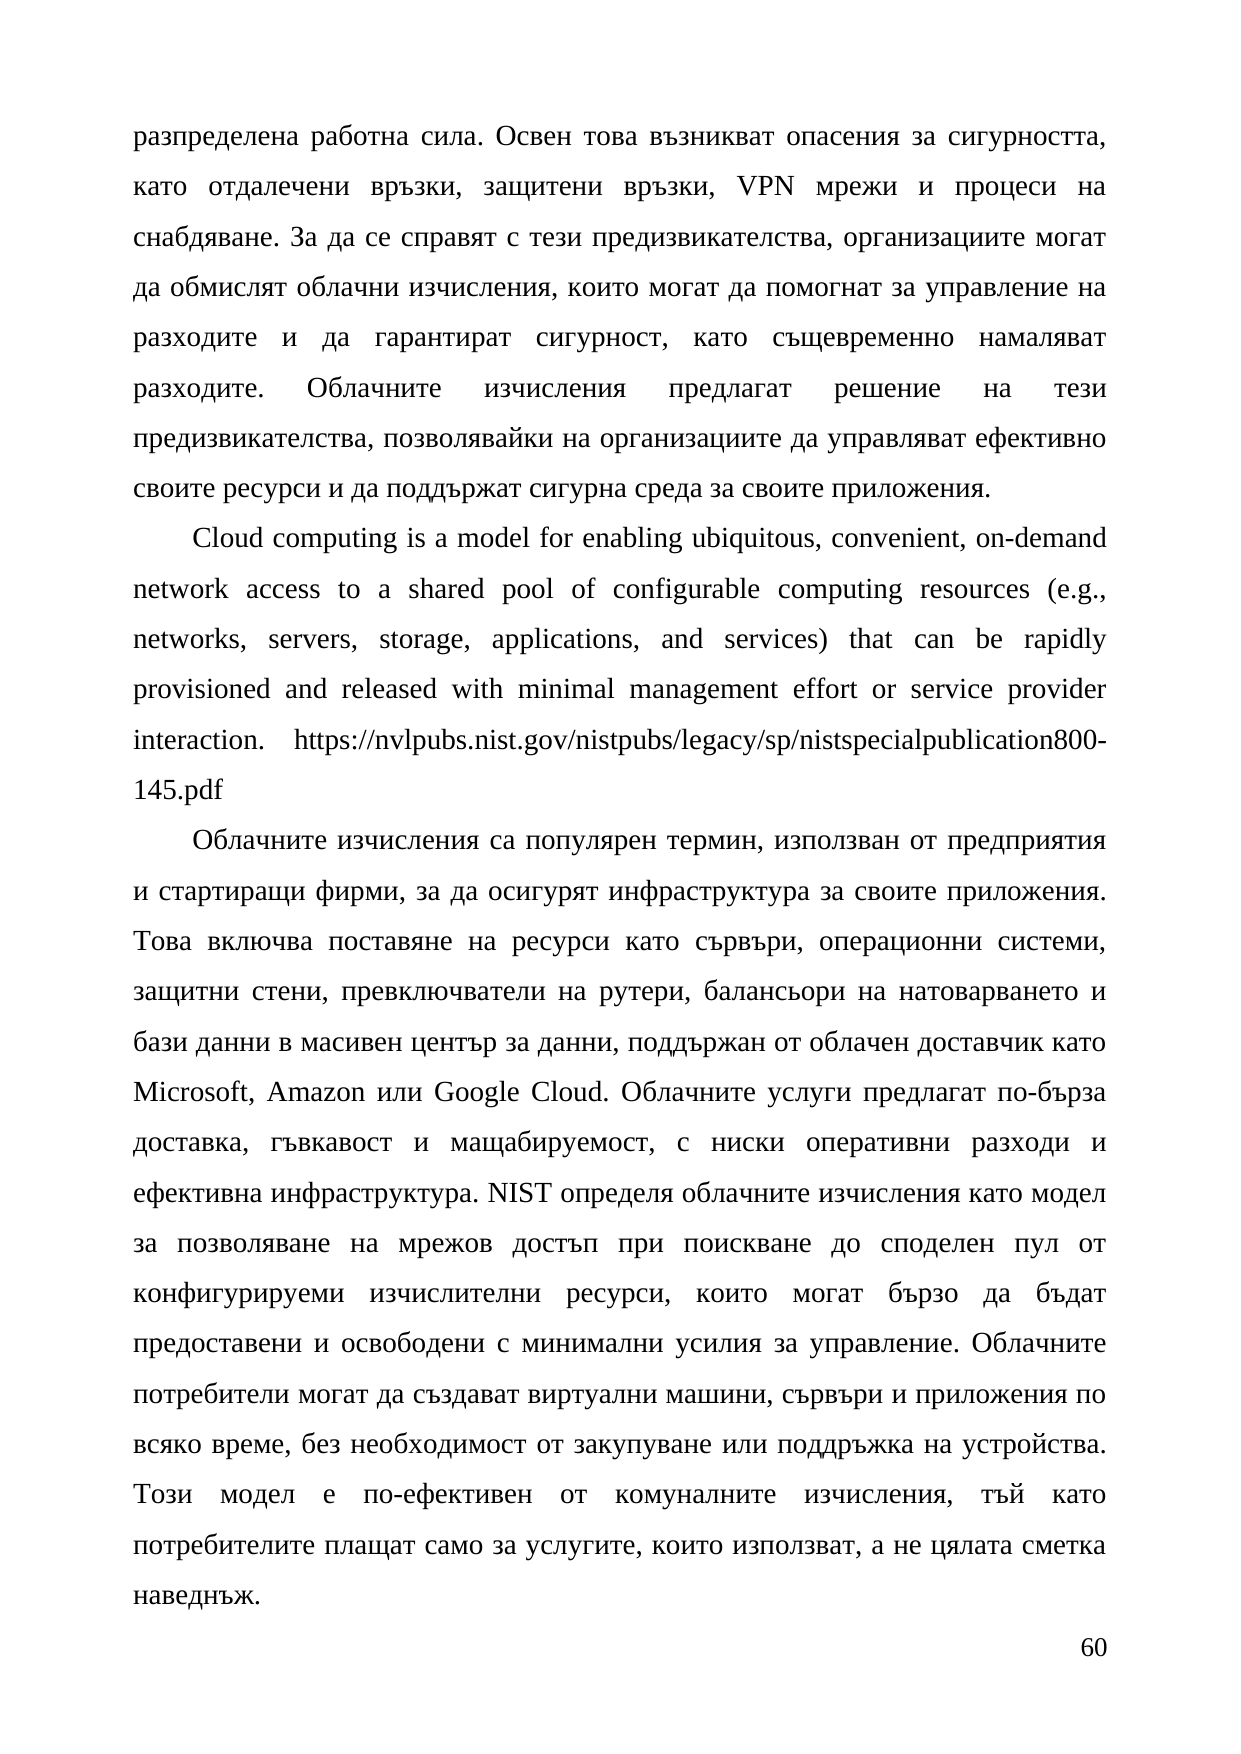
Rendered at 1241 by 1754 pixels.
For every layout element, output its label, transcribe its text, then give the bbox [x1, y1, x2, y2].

text Облачните изчисления са популярен термин, използван от предприятия и стартиращи фирми, за да осигурят инфраструктура за своите приложения. Това включва поставяне на ресурси като сървъри, операционни системи, защитни стени, превключватели на рутери, балансьори на натоварването и бази данни в масивен център за данни, поддържан от облачен доставчик като Microsoft, Amazon или Google Cloud. Облачните услуги предлагат по-бърза доставка, гъвкавост и мащабируемост, с ниски оперативни разходи и ефективна инфраструктура. NIST определя облачните изчисления като модел за позволяване на мрежов достъп при поискване до споделен пул от конфигурируеми изчислителни ресурси, които могат бързо да бъдат предоставени и освободени с минимални усилия за управление. Облачните потребители могат да създават виртуални машини, сървъри и приложения по всяко време, без необходимост от закупуване или поддръжка на устройства. Този модел е по-ефективен от комуналните изчисления, тъй като потребителите плащат само за услугите, които използват, а не цялата сметка наведнъж. [133, 822, 1107, 1611]
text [133, 118, 1107, 504]
text Cloud computing is a model for enabling ubiquitous, convenient, on-demand network access to a shared pool of configurable computing resources (e.g., networks, servers, storage, applications, and services) that can be rapidly provisioned and released with minimal management effort or service provider interaction. https://nvlpubs.nist.gov/nistpubs/legacy/sp/nistspecialpublication800-145.pdf [133, 521, 1107, 806]
